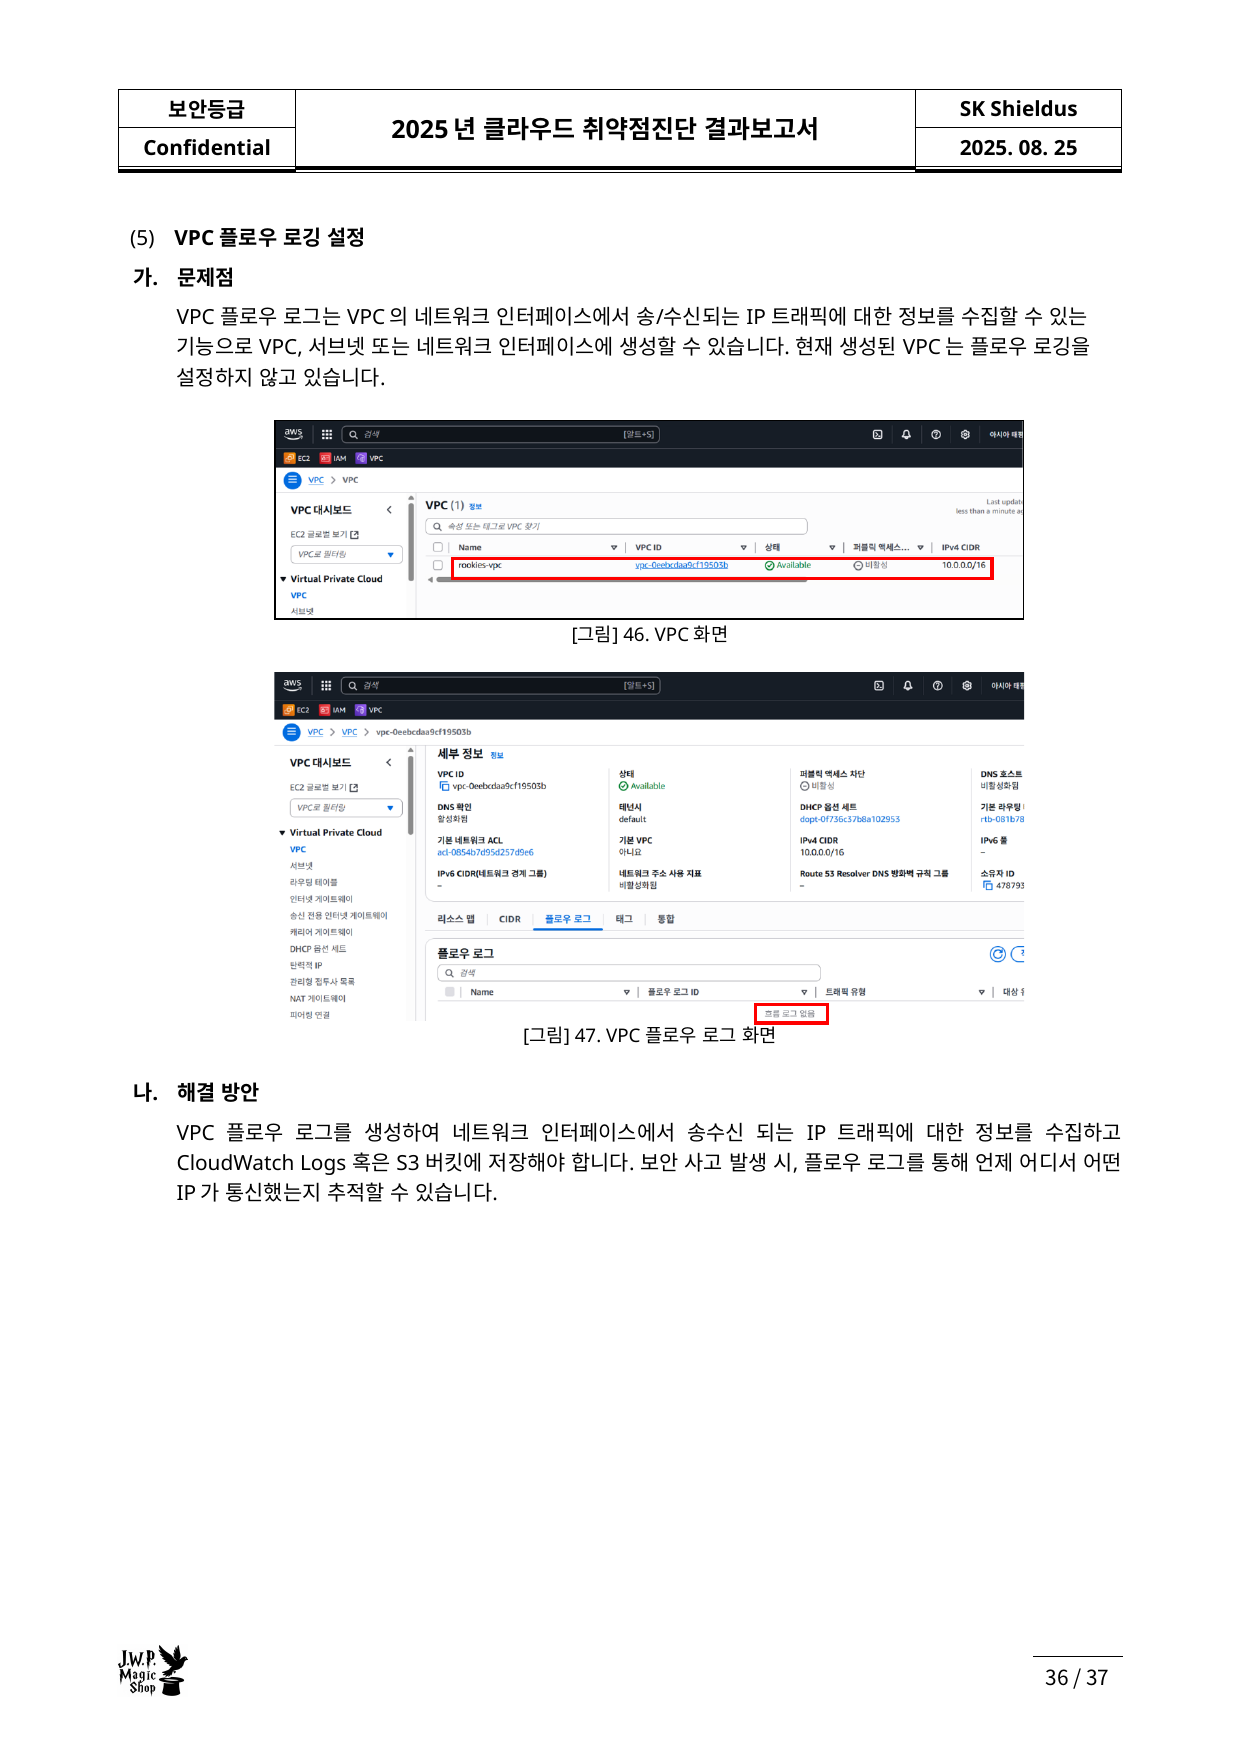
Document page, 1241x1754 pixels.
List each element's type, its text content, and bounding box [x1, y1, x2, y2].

text VPC 플로우 로그는 VPC의 네트워크 인터페이스에서 송/수신되는 IP 트래픽에 대한 정보를 수집할 수 있는 기능으로 VPC, 서브넷 또는 네트워크 인터페이스에 생성할 수 있습니다. 현재 생성된 VPC는 플로우 로깅을 설정하지 않고 있습니다. [176, 300, 1122, 391]
picture [757, 1006, 826, 1021]
text VPC 플로우 로그를 생성하여 네트워크 인터페이스에서 송수신 되는 IP 트래픽에 대한 정보를 수집하고 CloudWatch Logs 혹은 S3 버킷에 저장해야 합니다. 보안 사고 발생 시, 플로우 로그를 통해 언제 어디서 어떤 IP가 통신했는지 추적할 수 있습니다. [176, 1116, 1122, 1207]
picture [117, 1644, 188, 1697]
picture [276, 421, 1023, 618]
picture [274, 672, 1025, 1021]
title 문제점 [133, 261, 1122, 291]
title 해결 방안 [133, 1076, 1122, 1107]
title VPC 플로우 로깅 설정 [130, 222, 1122, 252]
